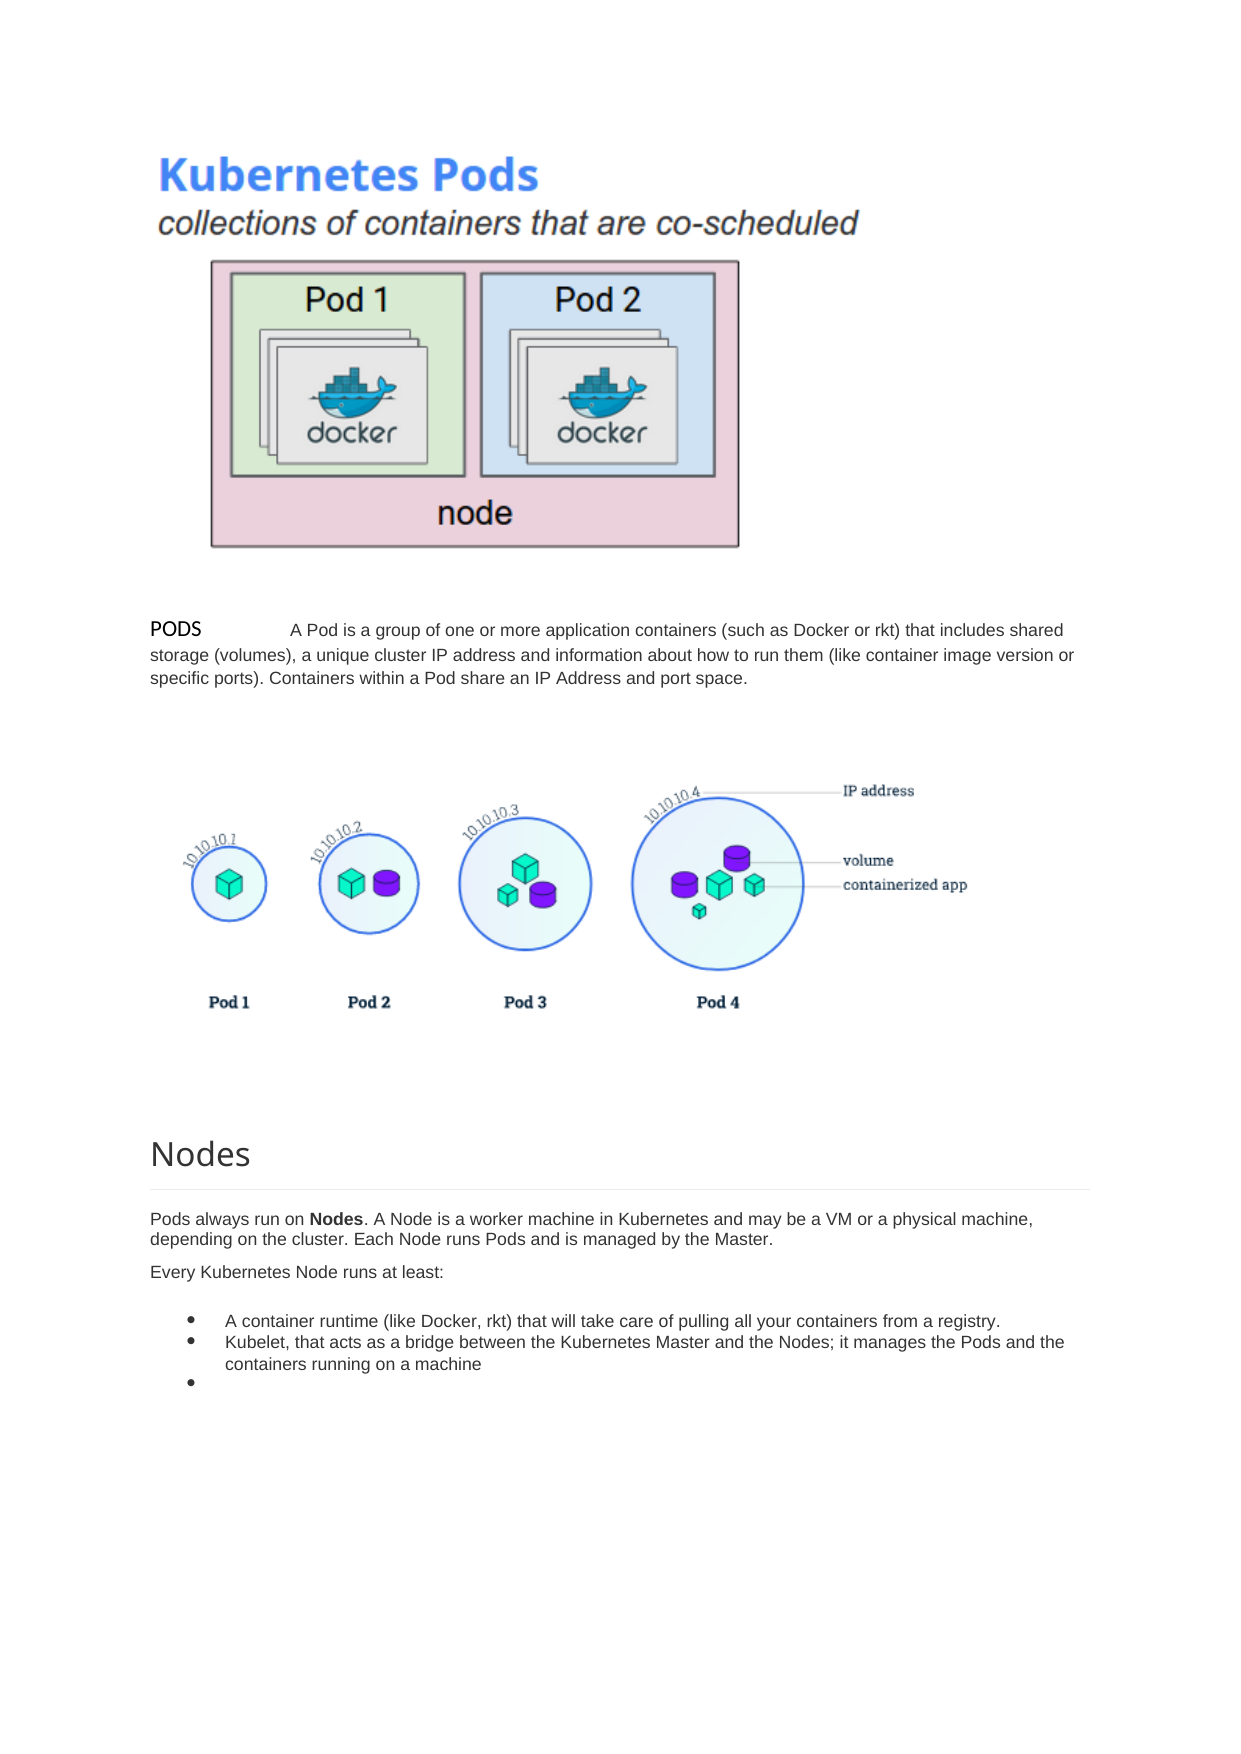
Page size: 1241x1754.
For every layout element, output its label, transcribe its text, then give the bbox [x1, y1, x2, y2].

text Pods always run on Nodes. A Node is a worker machine in Kubernetes and may be a VM or a physical machine, depending on the cluster. Each Node runs Pods and is managed by the Master. [150, 1209, 1090, 1249]
picture [150, 150, 871, 561]
list A container runtime (like Docker, rkt) that will take care of pulling all your containers from a registry. [187, 1311, 1090, 1332]
text Every Kubernetes Node runs at least: [150, 1261, 1090, 1282]
picture [150, 767, 1091, 1050]
subtitle Nodes [150, 1131, 1090, 1189]
list Kubelet, that acts as a bridge between the Kubernetes Master and the Nodes; it manages the Pods and the containers running on a machine [187, 1332, 1090, 1374]
text PODSA Pod is a group of one or more application containers (such as Docker or rkt) that includes shared storage (volumes), a unique cluster IP address and information about how to run them (like container image version or specific ports). Containers within a Pod share an IP Address and port space. [150, 585, 1090, 688]
